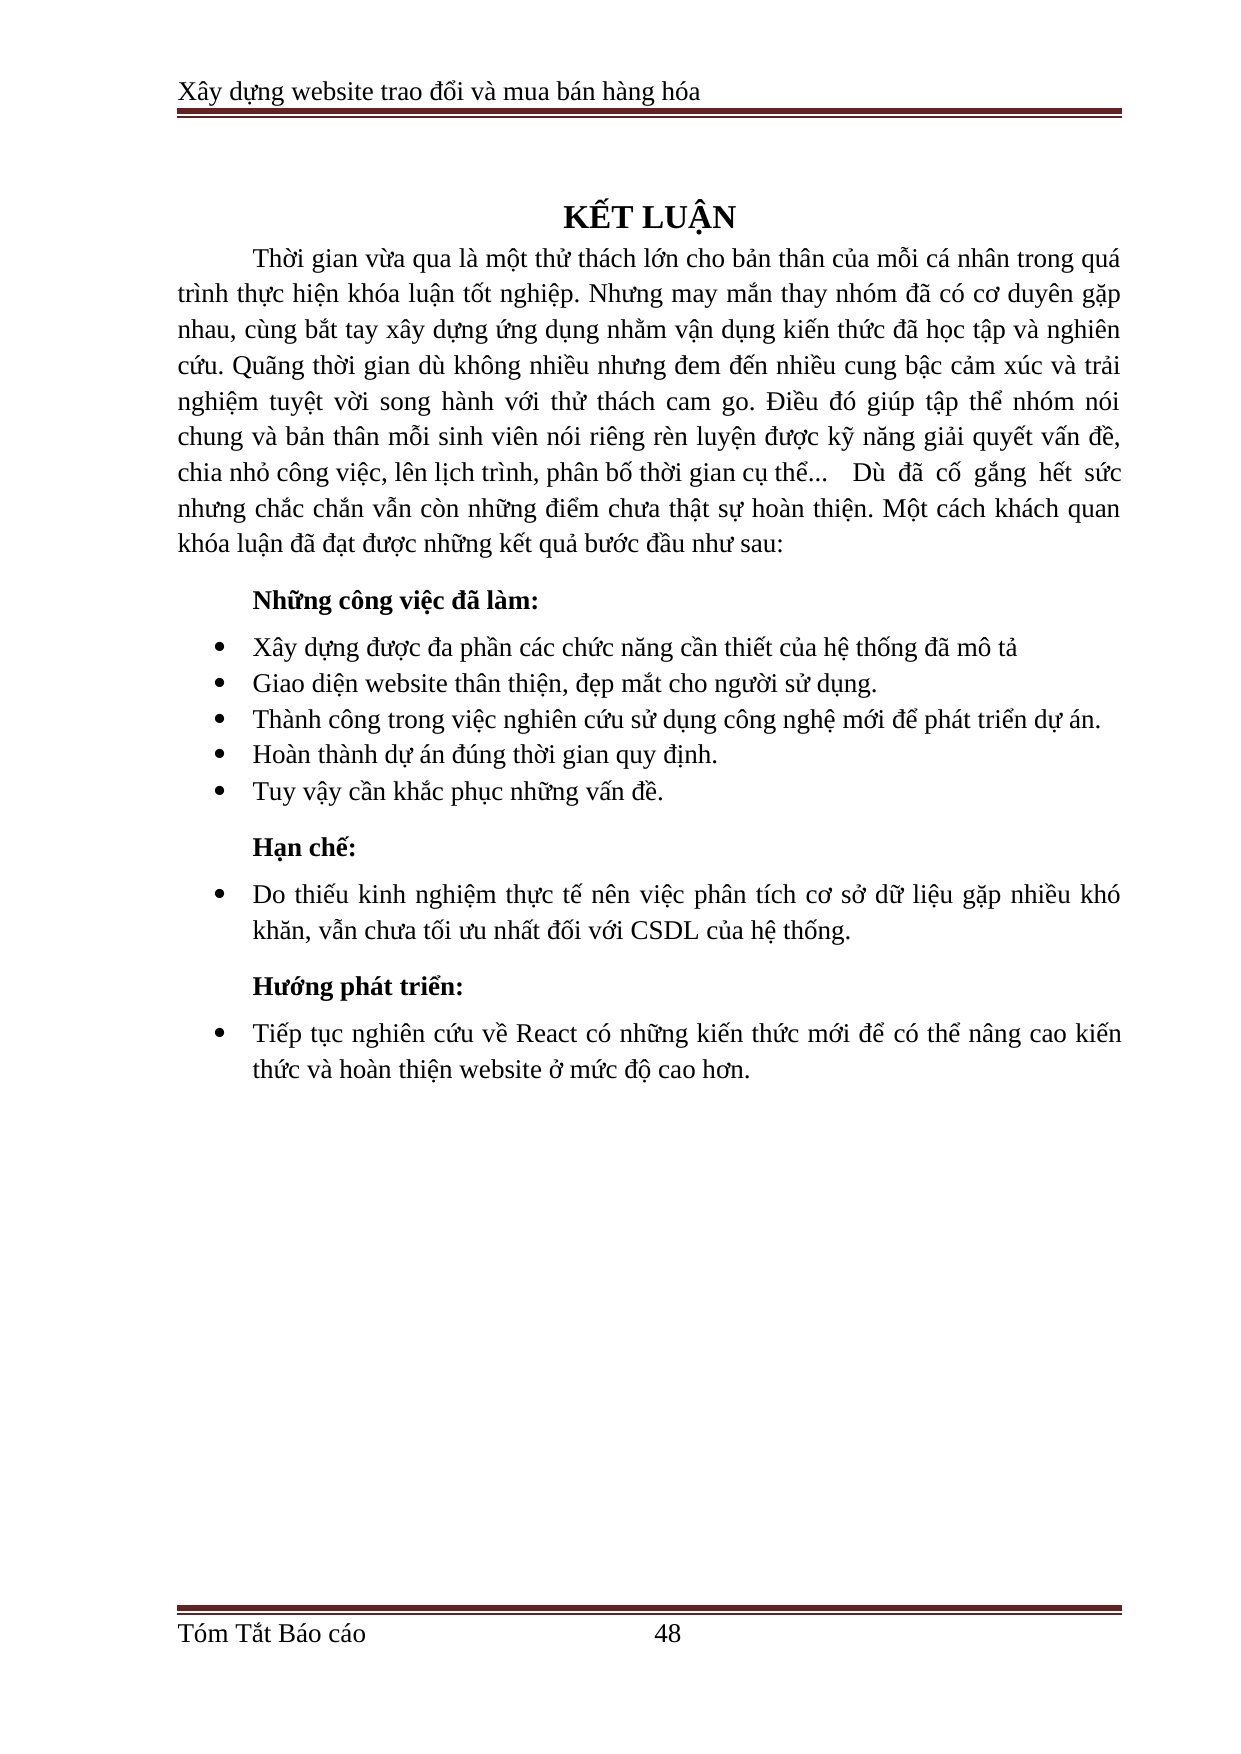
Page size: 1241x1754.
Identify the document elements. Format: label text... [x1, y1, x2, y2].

list Tuy vậy cần khắc phục những vấn đề. [215, 774, 1122, 806]
subtitle KẾT LUẬN [177, 198, 1122, 236]
list Tiếp tục nghiên cứu về React có những kiến thức mới để có thể nâng cao kiến thức và hoàn thiện website ở mức độ cao hơn. [215, 1017, 1122, 1084]
list Do thiếu kinh nghiệm thực tế nên việc phân tích cơ sở dữ liệu gặp nhiều khó khăn, vẫn chưa tối ưu nhất đối với CSDL của hệ thống. [215, 878, 1122, 945]
text Hướng phát triển: [177, 970, 1122, 1002]
list Thành công trong việc nghiên cứu sử dụng công nghệ mới để phát triển dự án. [215, 703, 1122, 734]
text Những công việc đã làm: [177, 584, 1122, 615]
list Xây dựng được đa phần các chức năng cần thiết của hệ thống đã mô tả [215, 631, 1122, 662]
text Thời gian vừa qua là một thử thách lớn cho bản thân của mỗi cá nhân trong quá trình thực hiện khóa luận tốt nghiệp. Nhưng may mắn thay nhóm đã có cơ duyên gặp nhau, cùng bắt tay xây dựng ứng dụng nhằm vận dụng kiến thức đã học tập và nghiên cứu. Quãng thời gian dù không nhiều nhưng đem đến nhiều cung bậc cảm xúc và trải nghiệm tuyệt vời song hành với thử thách cam go. Điều đó giúp tập thể nhóm nói chung và bản thân mỗi sinh viên nói riêng rèn luyện được kỹ năng giải quyết vấn đề, chia nhỏ công việc, lên lịch trình, phân bố thời gian cụ thể... Dù đã cố gắng hết sức nhưng chắc chắn vẫn còn những điểm chưa thật sự hoàn thiện. Một cách khách quan khóa luận đã đạt được những kết quả bước đầu như sau: [177, 242, 1122, 559]
list Hoàn thành dự án đúng thời gian quy định. [215, 739, 1122, 770]
list Giao diện website thân thiện, đẹp mắt cho người sử dụng. [215, 667, 1122, 698]
text Hạn chế: [177, 831, 1122, 862]
